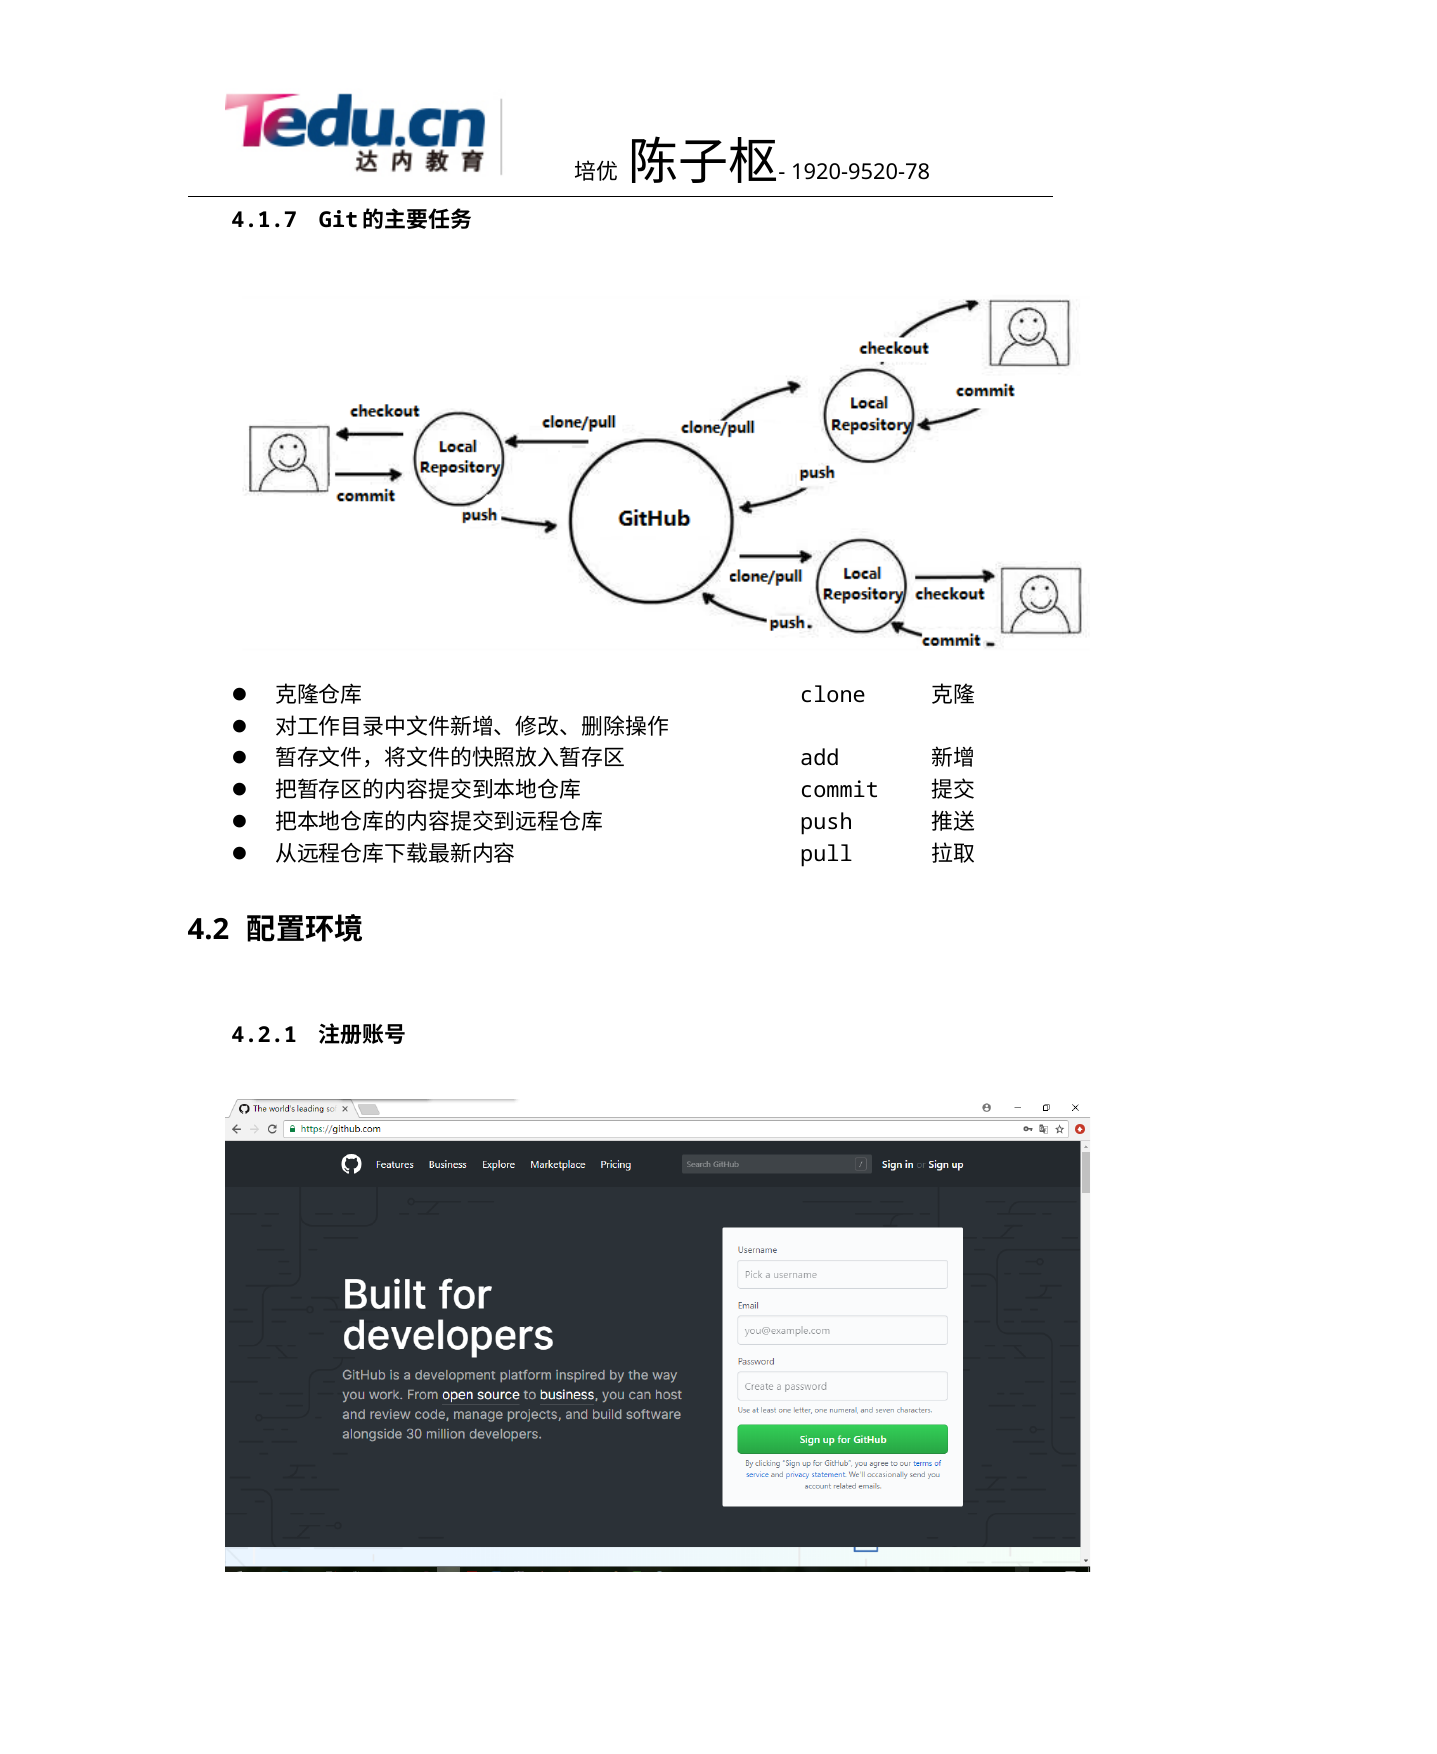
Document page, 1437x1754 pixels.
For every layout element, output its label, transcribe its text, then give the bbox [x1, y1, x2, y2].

list 把暂存区的内容提交到本地仓库 commit 提交 [231, 772, 1053, 804]
list 从远程仓库下载最新内容 pull 拉取 [231, 836, 1053, 867]
list 对工作目录中文件新增、修改、删除操作 [231, 709, 1053, 740]
subtitle 注册账号 [187, 1017, 1053, 1049]
picture [225, 1099, 1091, 1572]
list 把本地仓库的内容提交到远程仓库 push 推送 [231, 804, 1053, 836]
picture [225, 283, 1090, 661]
list 暂存文件，将文件的快照放入暂存区 add 新增 [231, 740, 1053, 772]
picture [225, 88, 507, 180]
list 克隆仓库 clone 克隆 [231, 677, 1053, 709]
subtitle Git的主要任务 [187, 202, 1053, 234]
subtitle 配置环境 [187, 894, 1053, 959]
